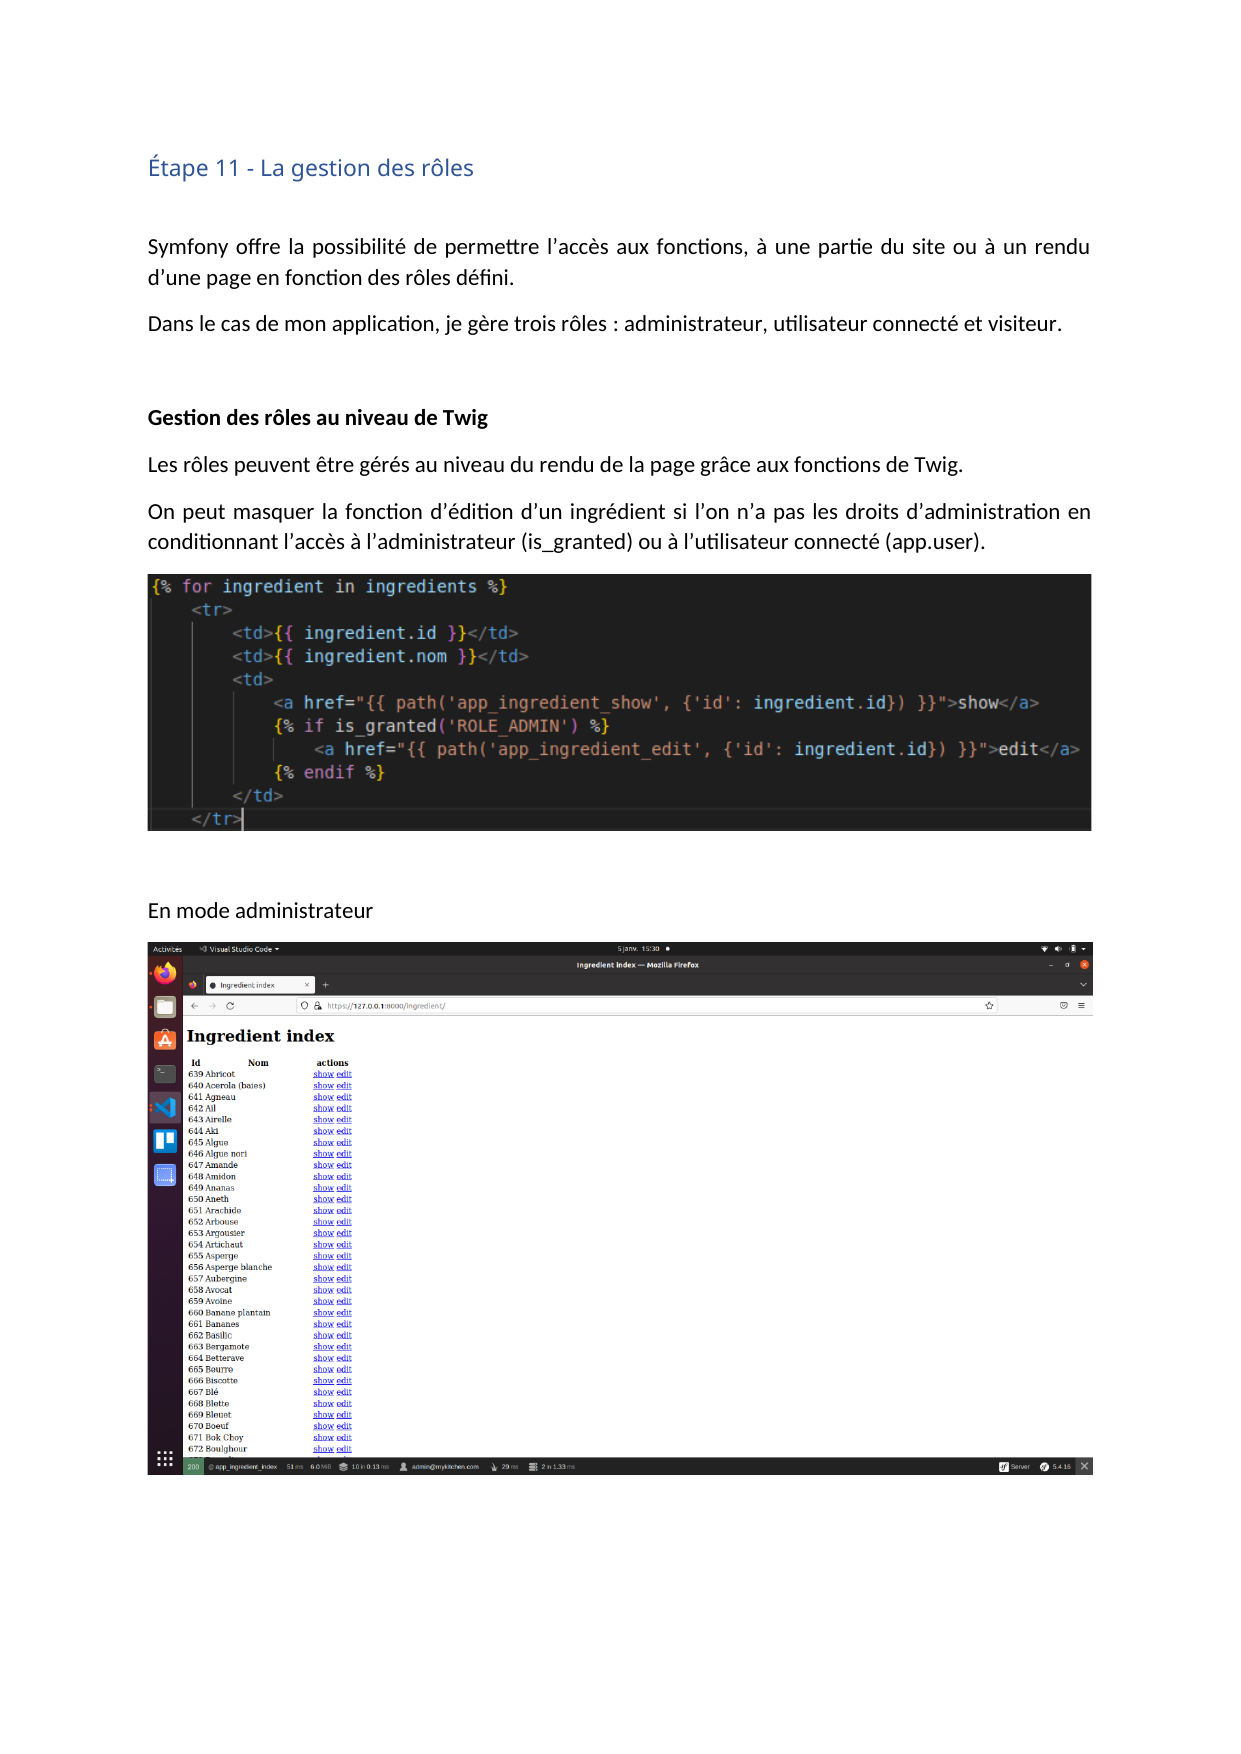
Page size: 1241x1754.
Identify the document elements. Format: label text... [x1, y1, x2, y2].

text Gestion des rôles au niveau de Twig [148, 403, 1093, 431]
text Dans le cas de mon application, je gère trois rôles : administrateur, utilisateur connecté et visiteur. [148, 309, 1093, 337]
picture [147, 574, 1092, 831]
text Les rôles peuvent être gérés au niveau du rendu de la page grâce aux fonctions de Twig. [148, 450, 1093, 478]
text On peut masquer la fonction d’édition d’un ingrédient si l’on n’a pas les droits d’administration en conditionnant l’accès à l’administrateur (is_granted) ou à l’utilisateur connecté (app.user). [148, 497, 1093, 555]
subtitle Étape 11 - La gestion des rôles [148, 152, 1093, 183]
picture [147, 942, 1093, 1475]
text Symfony offre la possibilité de permettre l’accès aux fonctions, à une partie du site ou à un rendu d’une page en fonction des rôles défini. [148, 232, 1093, 291]
text En mode administrateur [148, 896, 1093, 924]
